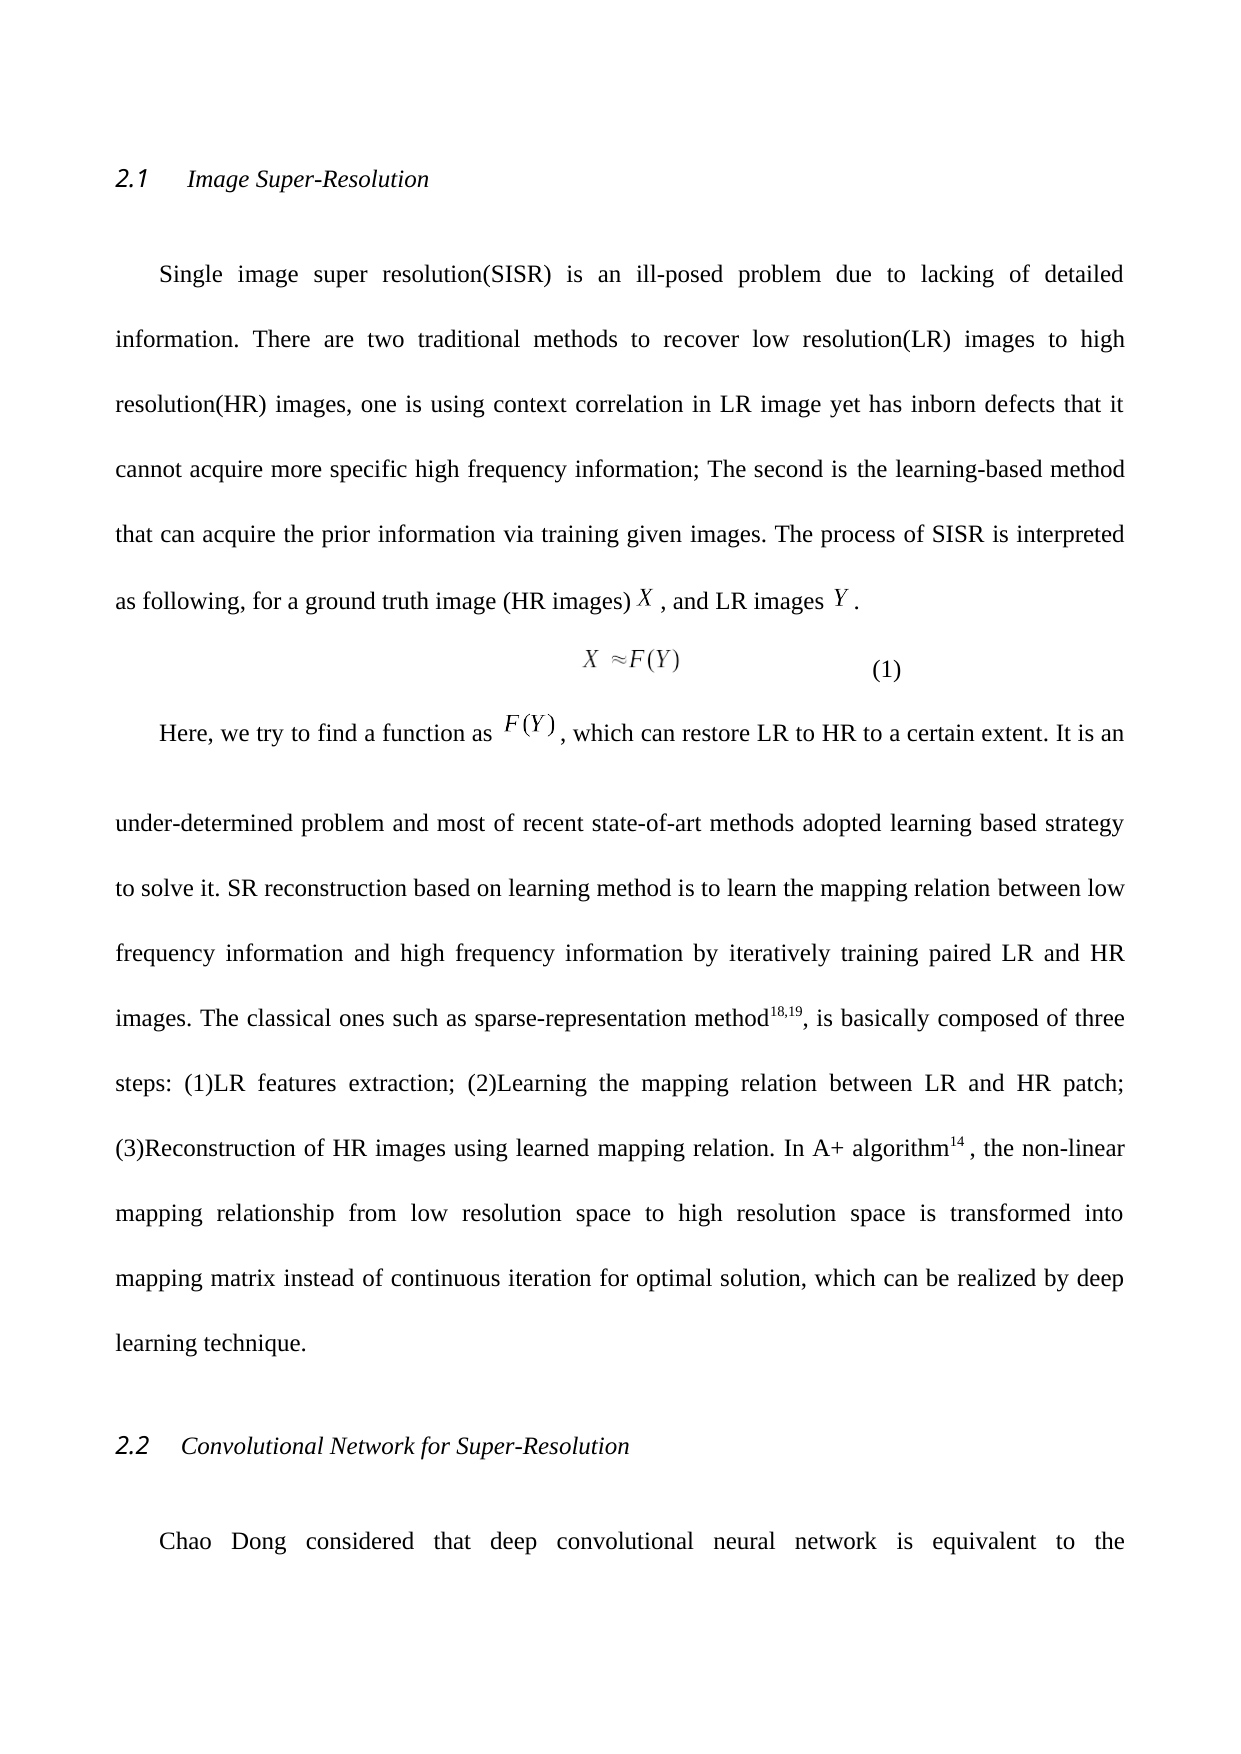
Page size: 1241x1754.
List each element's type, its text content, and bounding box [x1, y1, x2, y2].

text Single image super resolution(SISR) is an ill-posed problem due to lacking of detailed information. There are two traditional methods to recover low resolution(LR) images to high resolution(HR) images, one is using context correlation in LR image yet has inborn defects that it cannot acquire more specific high frequency information; The second is the learning-based method that can acquire the prior information via training given images. The process of SISR is interpreted as following, for a ground truth image (HR images), and LR images . [115, 257, 1125, 615]
list Convolutional Network for Super-Resolution [115, 1412, 1125, 1477]
list Image Super-Resolution [115, 146, 1125, 211]
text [115, 1524, 1125, 1556]
text (1) [115, 643, 1125, 708]
text Here, we try to find a function as , which can restore LR to HR to a certain extent. It is an under-determined problem and most of recent state-of-art methods adopted learning based strategy to solve it. SR reconstruction based on learning method is to learn the mapping relation between low frequency information and high frequency information by iteratively training paired LR and HR images. The classical ones such as sparse-representation method18,19, is basically composed of three steps: (1)LR features extraction; (2)Learning the mapping relation between LR and HR patch; (3)Reconstruction of HR images using learned mapping relation. In A+ algorithm14 , the non-linear mapping relationship from low resolution space to high resolution space is transformed into mapping matrix instead of continuous iteration for optimal solution, which can be realized by deep learning technique. [115, 708, 1125, 1358]
